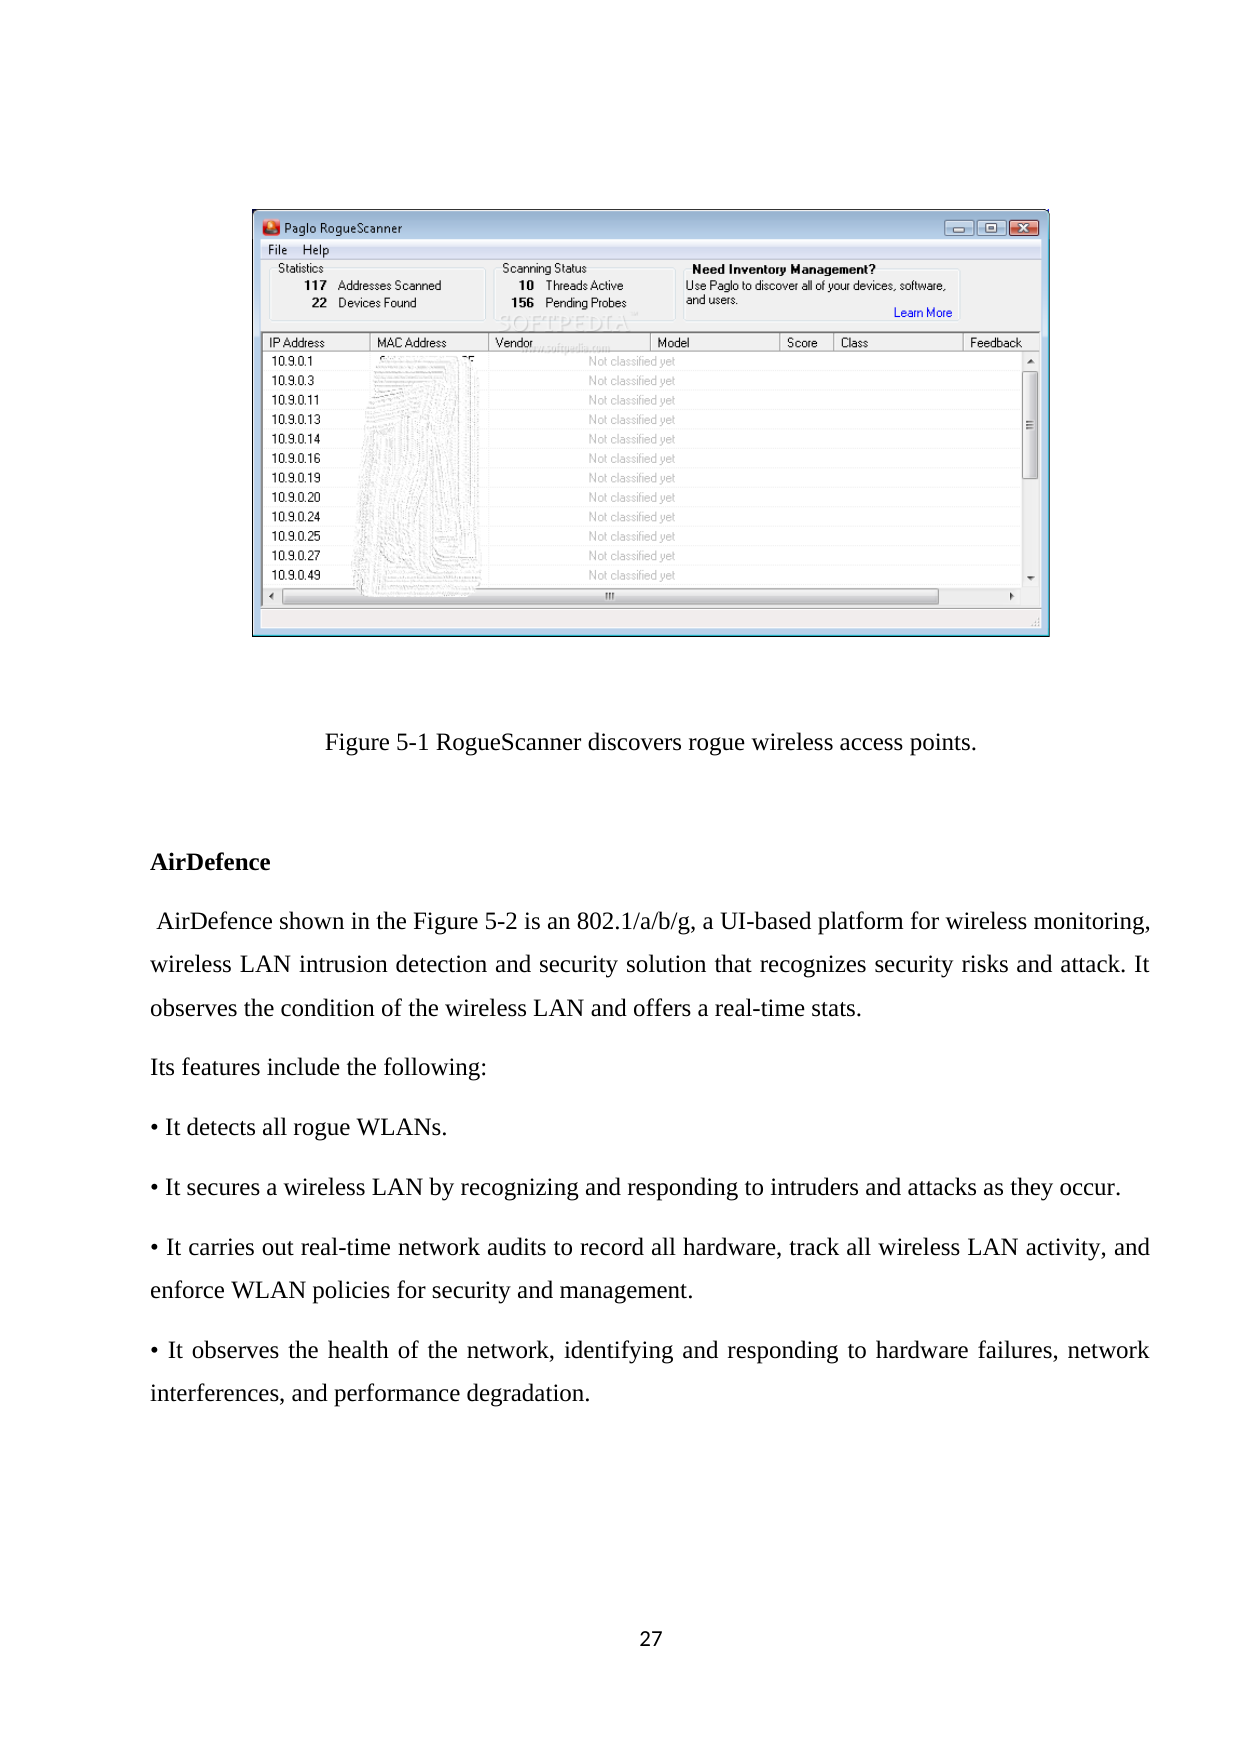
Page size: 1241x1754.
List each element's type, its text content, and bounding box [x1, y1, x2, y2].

text • It carries out real-time network audits to record all hardware, track all wireless LAN activity, and enforce WLAN policies for security and management. [150, 1232, 1152, 1304]
picture [252, 209, 1050, 637]
text Its features include the following: [150, 1052, 1152, 1081]
text AirDefence [150, 847, 1152, 875]
text AirDefence shown in the Figure 5-2 is an 802.1/a/b/g, a UI-based platform for wireless monitoring, wireless LAN intrusion detection and security solution that recognizes security risks and attack. It observes the condition of the wireless LAN and offers a real-time stats. [150, 906, 1152, 1021]
text • It observes the health of the network, identifying and responding to hardware failures, network interferences, and performance degradation. [150, 1335, 1152, 1407]
text • It secures a wireless LAN by recognizing and responding to intruders and attacks as they occur. [150, 1172, 1152, 1201]
text • It detects all rogue WLANs. [150, 1112, 1152, 1141]
text Figure 5-1 RogueScanner discovers rogue wireless access points. [150, 727, 1152, 756]
